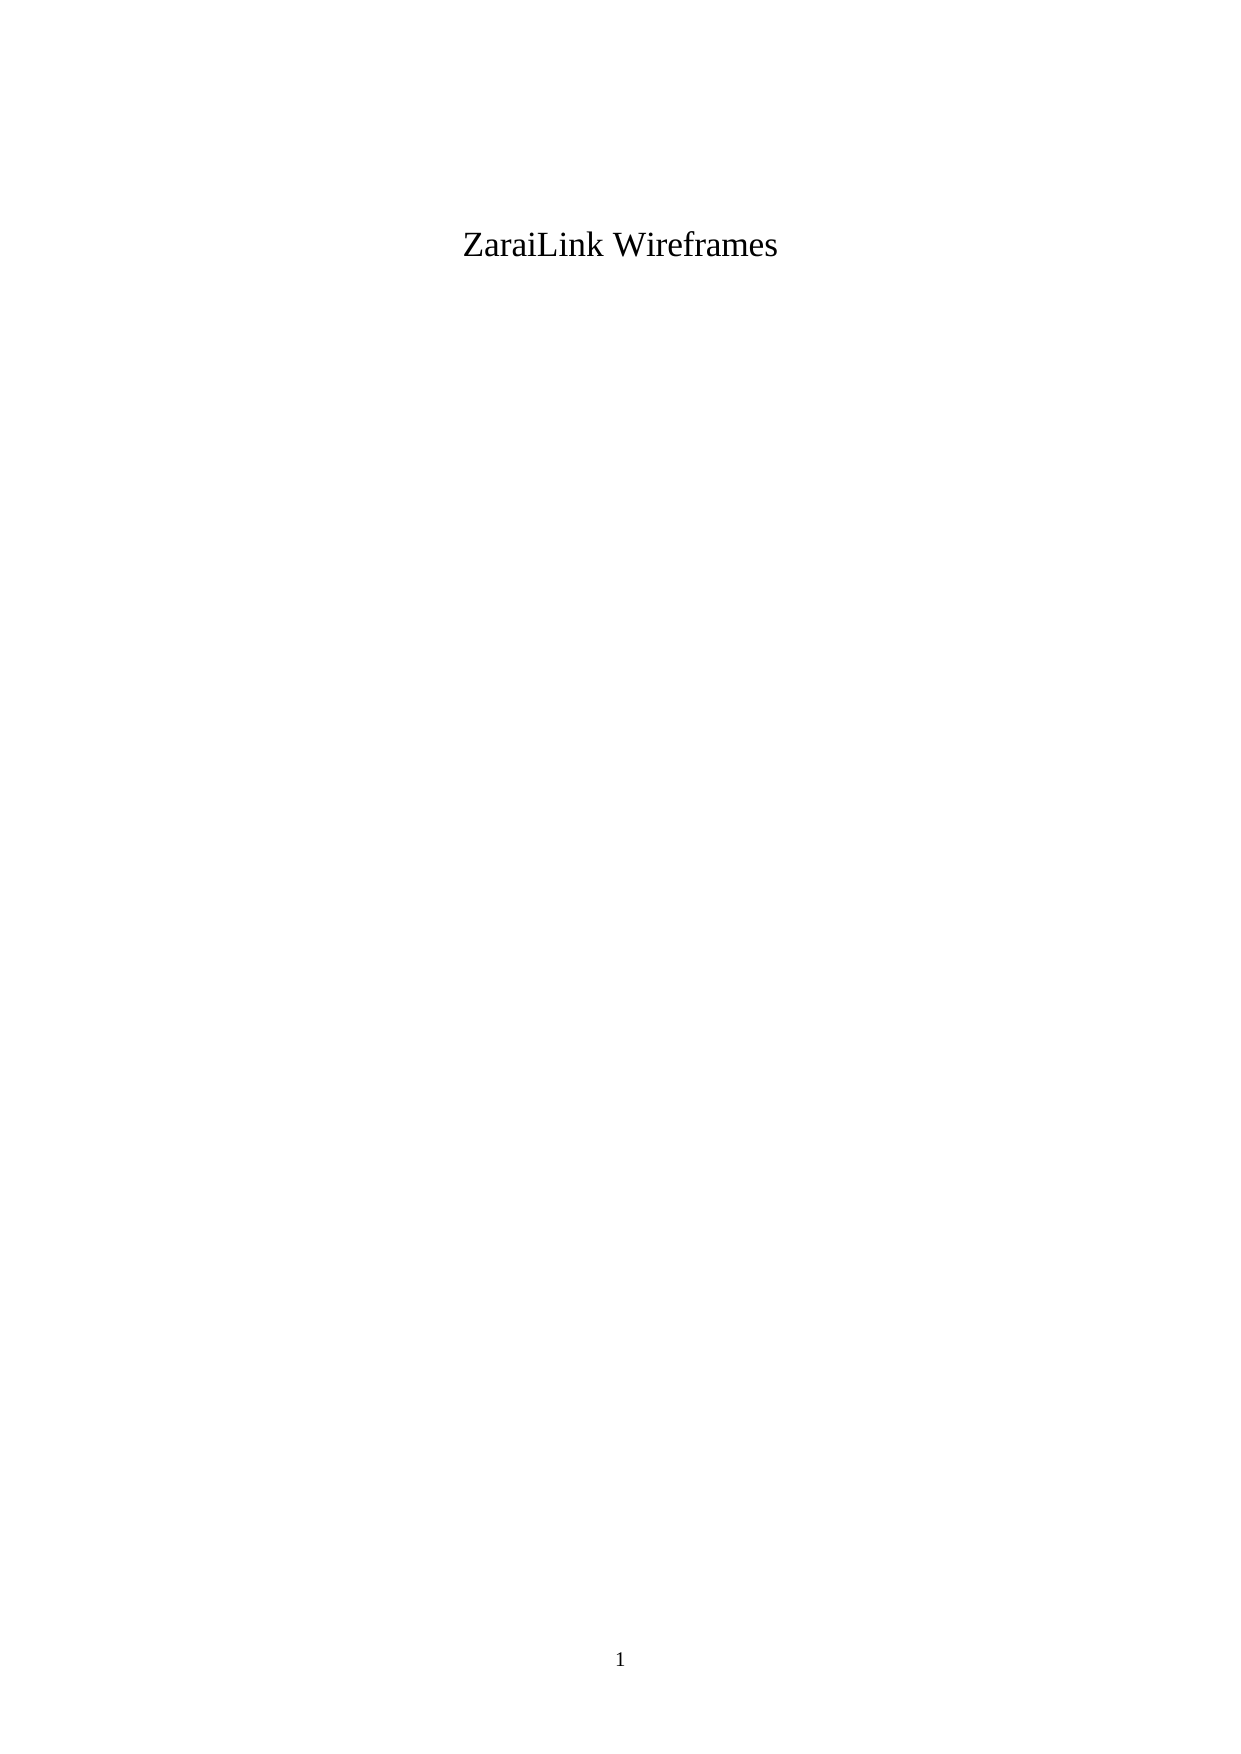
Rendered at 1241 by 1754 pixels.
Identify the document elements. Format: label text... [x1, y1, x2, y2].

text ZaraiLink Wireframes [0, 223, 1240, 264]
